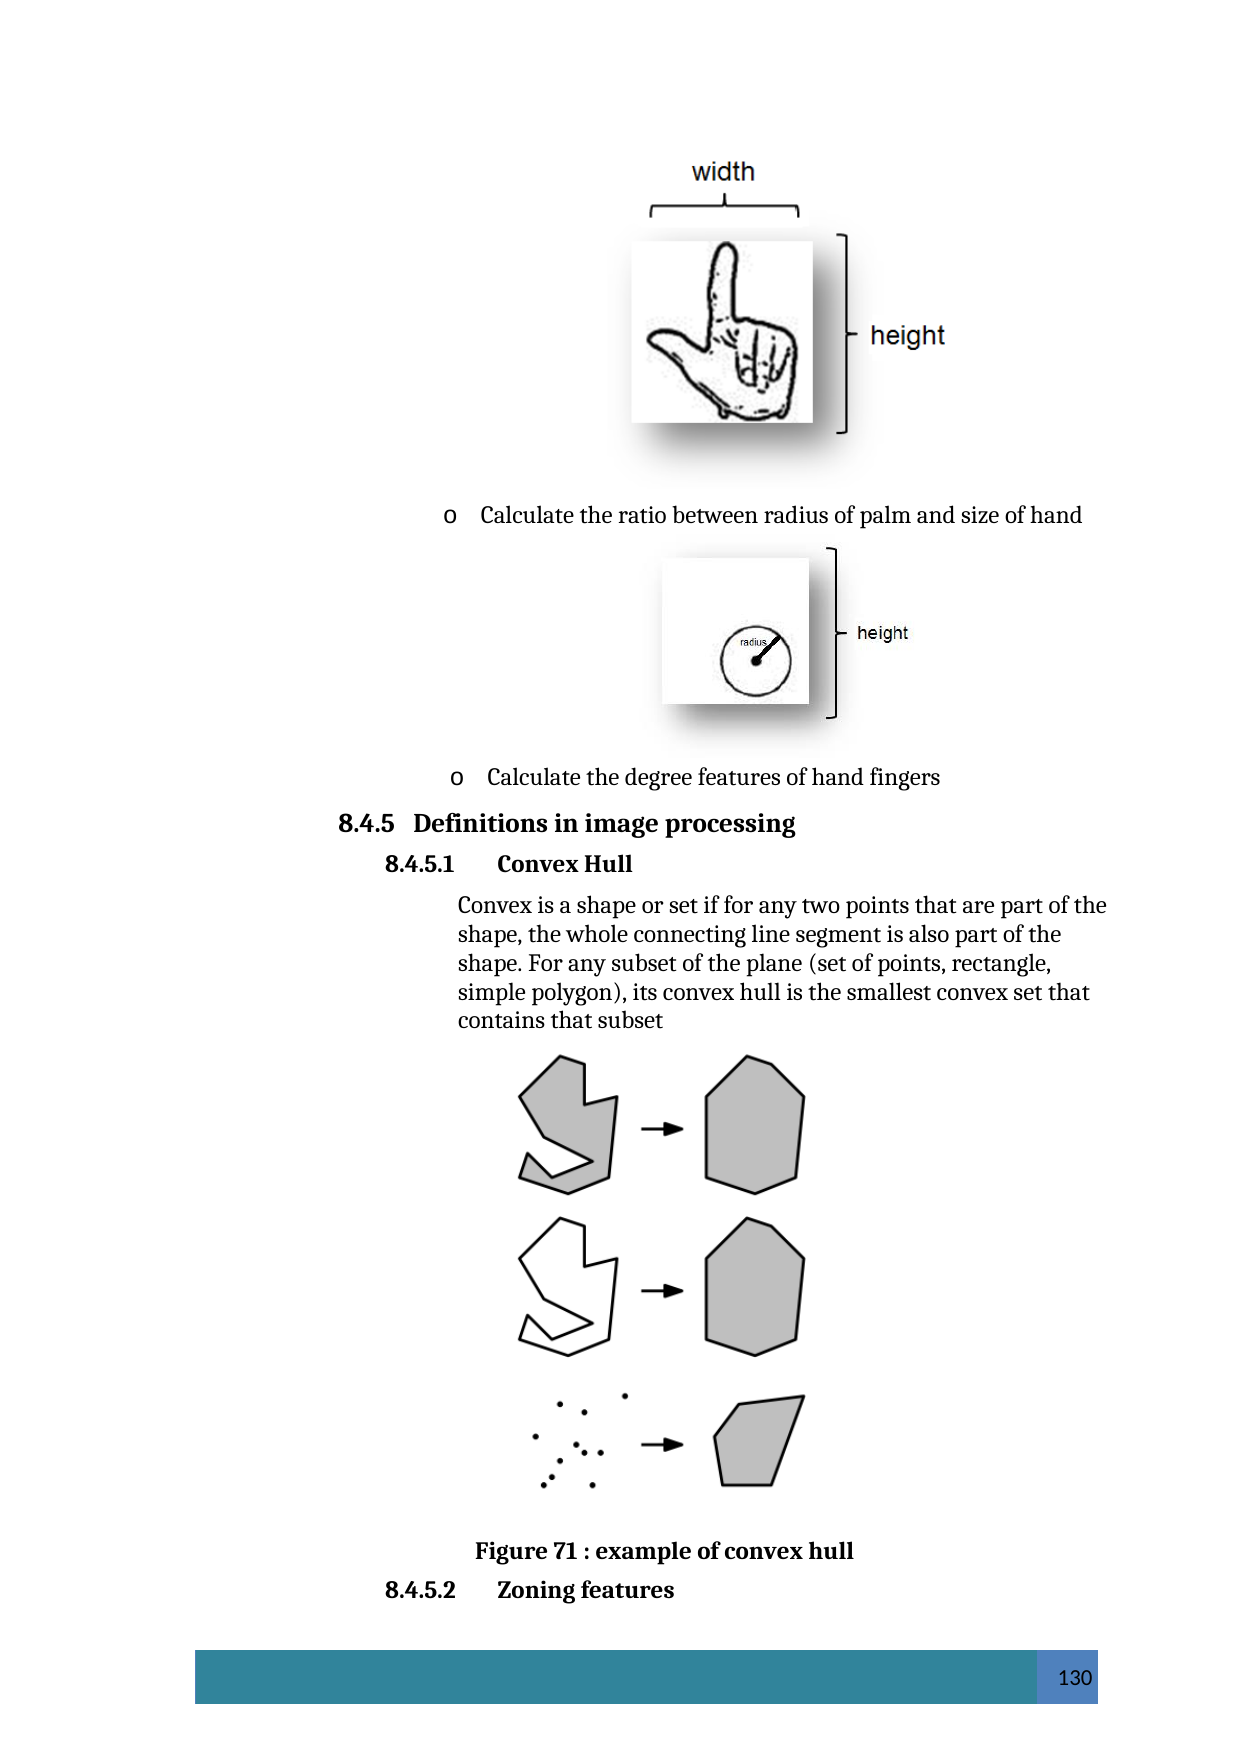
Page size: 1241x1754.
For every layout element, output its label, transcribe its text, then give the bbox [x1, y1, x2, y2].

text Convex is a shape or set if for any two points that are part of the shape, the whole connecting line segment is also part of the shape. For any subset of the plane (set of points, rectangle, simple polygon), its convex hull is the smallest convex set that contains that subset [458, 891, 1122, 1035]
picture [639, 534, 923, 758]
list Figure 71 : example of convex hull [207, 1537, 1122, 1566]
picture [589, 147, 973, 497]
subtitle Convex Hull [385, 850, 1122, 879]
picture [498, 1045, 830, 1527]
list Calculate the ratio between radius of palm and size of hand [443, 500, 1122, 530]
subtitle Zoning features [385, 1576, 1122, 1605]
list Calculate the degree features of hand fingers [450, 762, 1122, 792]
subtitle Definitions in image processing [338, 808, 1122, 840]
